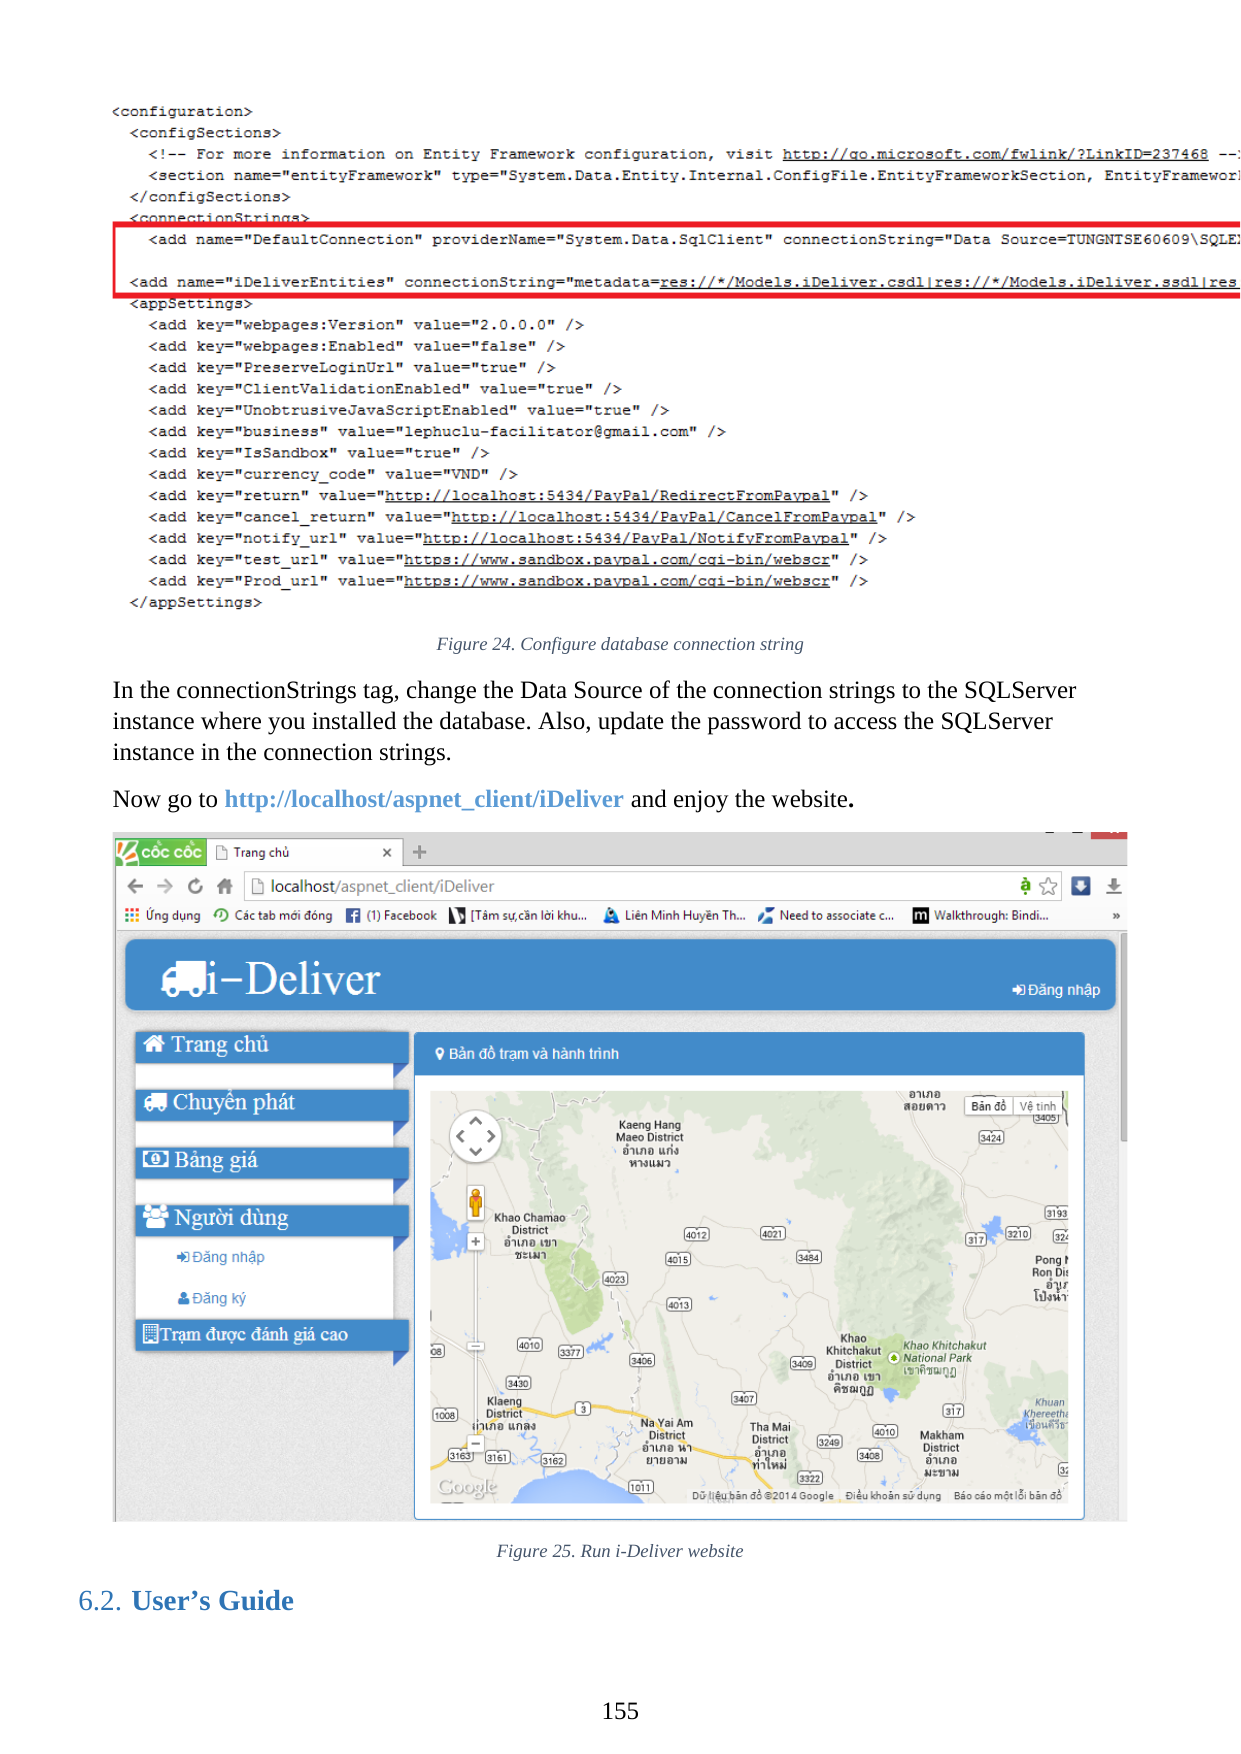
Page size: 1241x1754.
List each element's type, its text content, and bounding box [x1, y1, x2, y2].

picture [112, 103, 1241, 614]
text Figure 25. Run i-Deliver website [112, 1540, 1128, 1562]
subtitle User’s Guide [122, 1583, 1128, 1616]
text Now go to http://localhost/aspnet_client/iDeliver and enjoy the website. [112, 784, 1128, 813]
text In the connectionStrings tag, change the Data Source of the connection strings to the SQLServer instance where you installed the database. Also, update the password to access the SQLServer instance in the connection strings. [112, 675, 1128, 766]
picture [112, 832, 1128, 1522]
text Figure 24. Configure database connection string [112, 632, 1128, 654]
